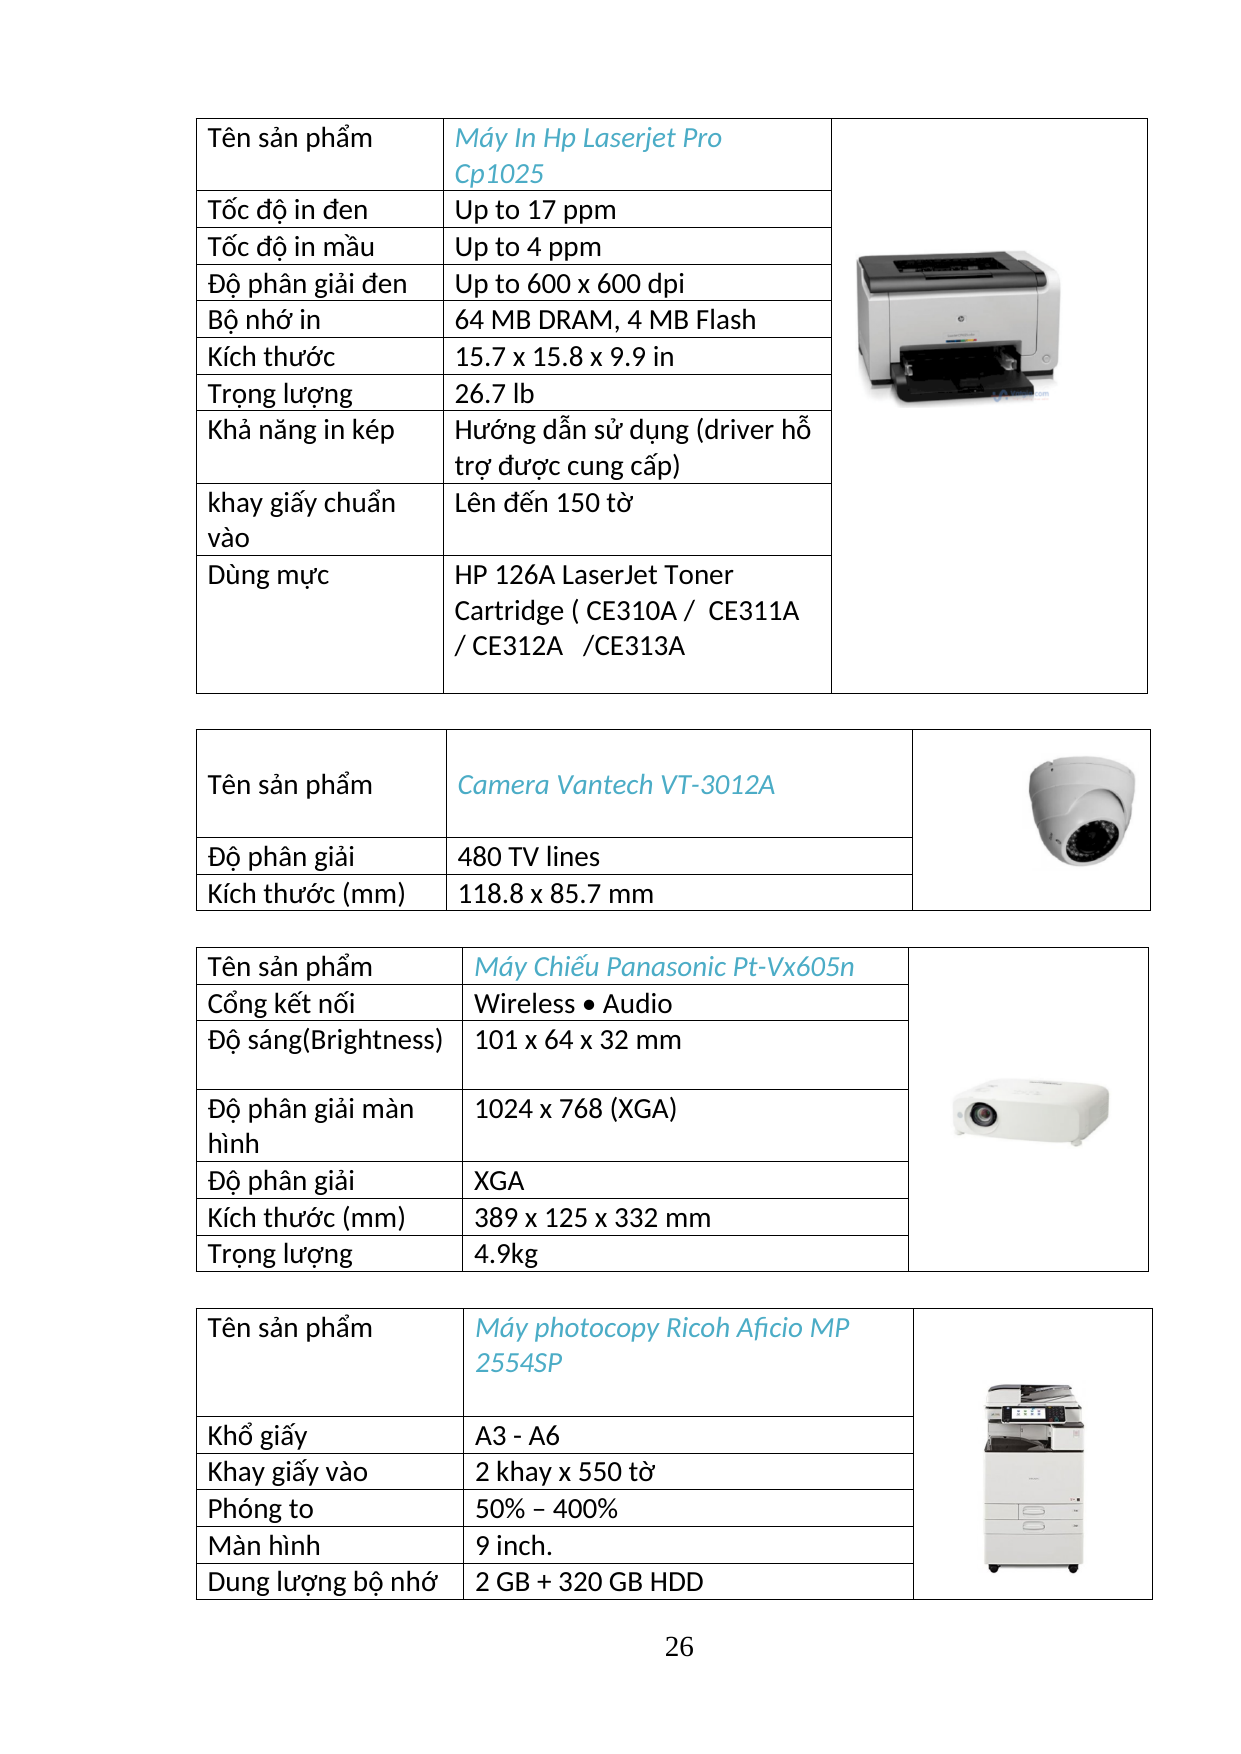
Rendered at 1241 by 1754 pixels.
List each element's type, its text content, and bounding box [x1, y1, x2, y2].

table_cell Bộ nhớ in [197, 301, 443, 337]
table_cell 9 inch. [464, 1527, 913, 1562]
table_header Máy Chiếu Panasonic Pt-Vx605n [463, 948, 908, 984]
table_header Tên sản phẩm [197, 1309, 463, 1416]
table_cell Dung lượng bộ nhớ [197, 1564, 463, 1599]
table_header Máy photocopy Ricoh Aficio MP 2554SP [464, 1309, 913, 1416]
table_cell Trọng lượng [197, 375, 443, 410]
table_cell 1024 x 768 (XGA) [463, 1090, 908, 1161]
table_cell Độ phân giải màn hình [197, 1090, 462, 1161]
table_header Camera Vantech VT-3012A [447, 730, 912, 837]
table_header Tên sản phẩm [197, 119, 443, 190]
table_header Tên sản phẩm [197, 730, 446, 837]
table_cell Wireless • Audio [463, 985, 908, 1020]
table_cell Độ phân giải đen [197, 265, 443, 300]
table_cell Khả năng in kép [197, 411, 443, 483]
table_cell Up to 4 ppm [444, 228, 831, 264]
table_cell 2 khay x 550 tờ [464, 1454, 913, 1489]
table_cell Up to 600 x 600 dpi [444, 265, 831, 300]
table_cell Hướng dẫn sử dụng (driver hỗ trợ được cung cấp) [444, 411, 831, 483]
table_cell 50% – 400% [464, 1490, 913, 1526]
table_cell 4.9kg [463, 1236, 908, 1271]
table_cell Độ phân giải [197, 838, 446, 874]
table_cell 15.7 x 15.8 x 9.9 in [444, 338, 831, 374]
table_cell 26.7 lb [444, 375, 831, 410]
table_header [913, 730, 1150, 910]
table_cell HP 126A LaserJet Toner Cartridge ( CE310A / CE311A / CE312A /CE313A [444, 556, 831, 692]
picture [1019, 753, 1139, 873]
table_cell XGA [463, 1162, 908, 1198]
table_header [909, 948, 1148, 1271]
picture [940, 1071, 1113, 1150]
table_cell Lên đến 150 tờ [444, 484, 831, 555]
table_header Tên sản phẩm [197, 948, 462, 984]
table_cell Tốc độ in đen [197, 191, 443, 227]
picture [977, 1380, 1088, 1577]
table_cell Cổng kết nối [197, 985, 462, 1020]
table_cell Tốc độ in mầu [197, 228, 443, 264]
picture [831, 221, 1082, 422]
table_header [914, 1309, 1152, 1599]
table_header Máy In Hp Laserjet Pro Cp1025 [444, 119, 831, 190]
table_cell A3 - A6 [464, 1417, 913, 1452]
table_cell Khay giấy vào [197, 1454, 463, 1489]
table_cell Kích thước [197, 338, 443, 374]
table_cell Phóng to [197, 1490, 463, 1526]
table_cell Trọng lượng [197, 1236, 462, 1271]
table_cell 480 TV lines [447, 838, 912, 874]
table_cell Up to 17 ppm [444, 191, 831, 227]
table_cell Độ phân giải [197, 1162, 462, 1198]
table_cell 118.8 x 85.7 mm [447, 875, 912, 910]
table_cell 101 x 64 x 32 mm [463, 1021, 908, 1089]
table_header [832, 119, 1147, 692]
table_cell Kích thước (mm) [197, 875, 446, 910]
table_cell 64 MB DRAM, 4 MB Flash [444, 301, 831, 337]
table_cell khay giấy chuẩn vào [197, 484, 443, 555]
table_cell Dùng mực [197, 556, 443, 692]
table_cell Khổ giấy [197, 1417, 463, 1452]
table_cell 389 x 125 x 332 mm [463, 1199, 908, 1234]
table_cell Độ sáng(Brightness) [197, 1021, 462, 1089]
table_cell Kích thước (mm) [197, 1199, 462, 1234]
table_cell 2 GB + 320 GB HDD [464, 1564, 913, 1599]
table_cell Màn hình [197, 1527, 463, 1562]
